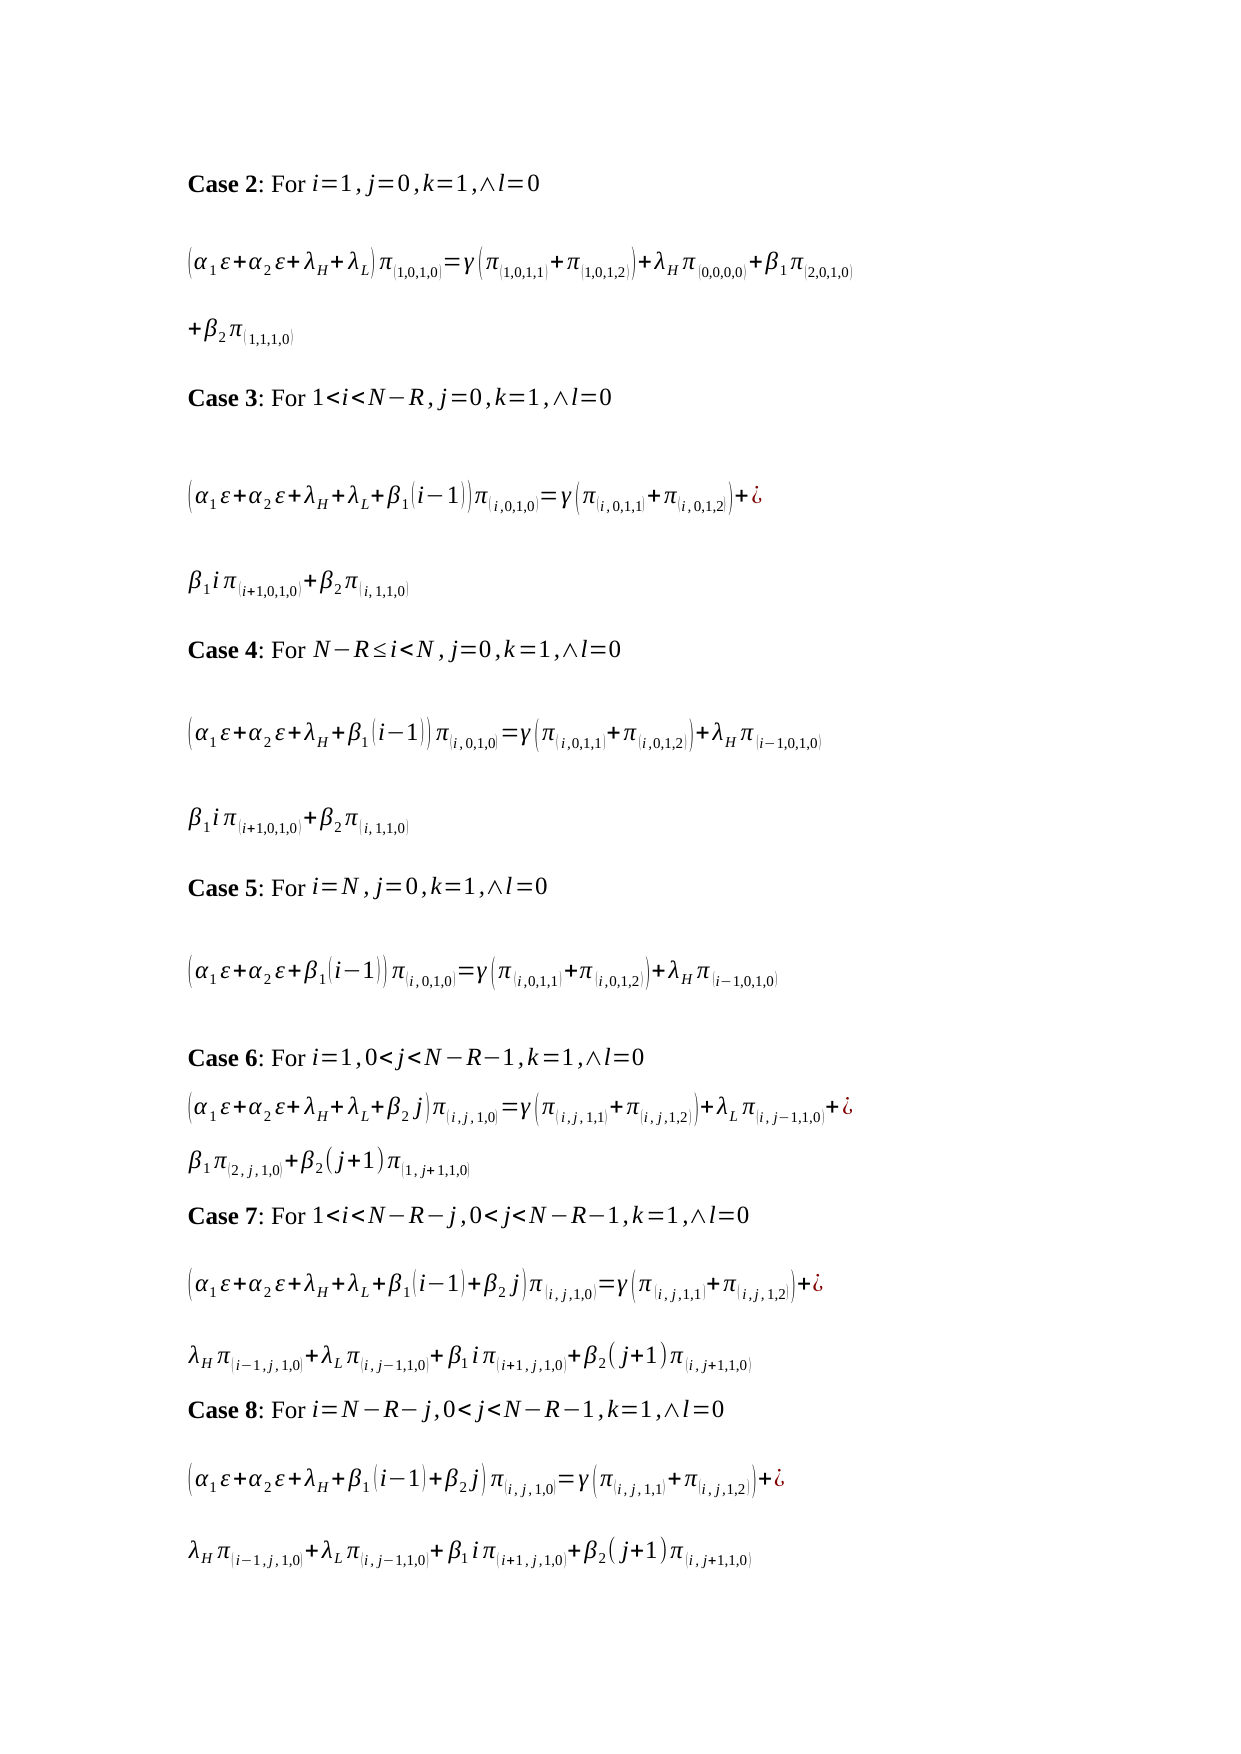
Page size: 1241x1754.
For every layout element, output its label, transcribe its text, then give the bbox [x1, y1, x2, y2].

text Case 6: For [187, 1039, 1053, 1077]
text Case 7: For [187, 1196, 1053, 1234]
text Case 2: For [187, 164, 1053, 202]
text Case 3: For [187, 379, 1053, 416]
text Case 4: For [187, 631, 1053, 668]
text Case 8: For [187, 1391, 1053, 1429]
text Case 5: For [187, 868, 1053, 906]
